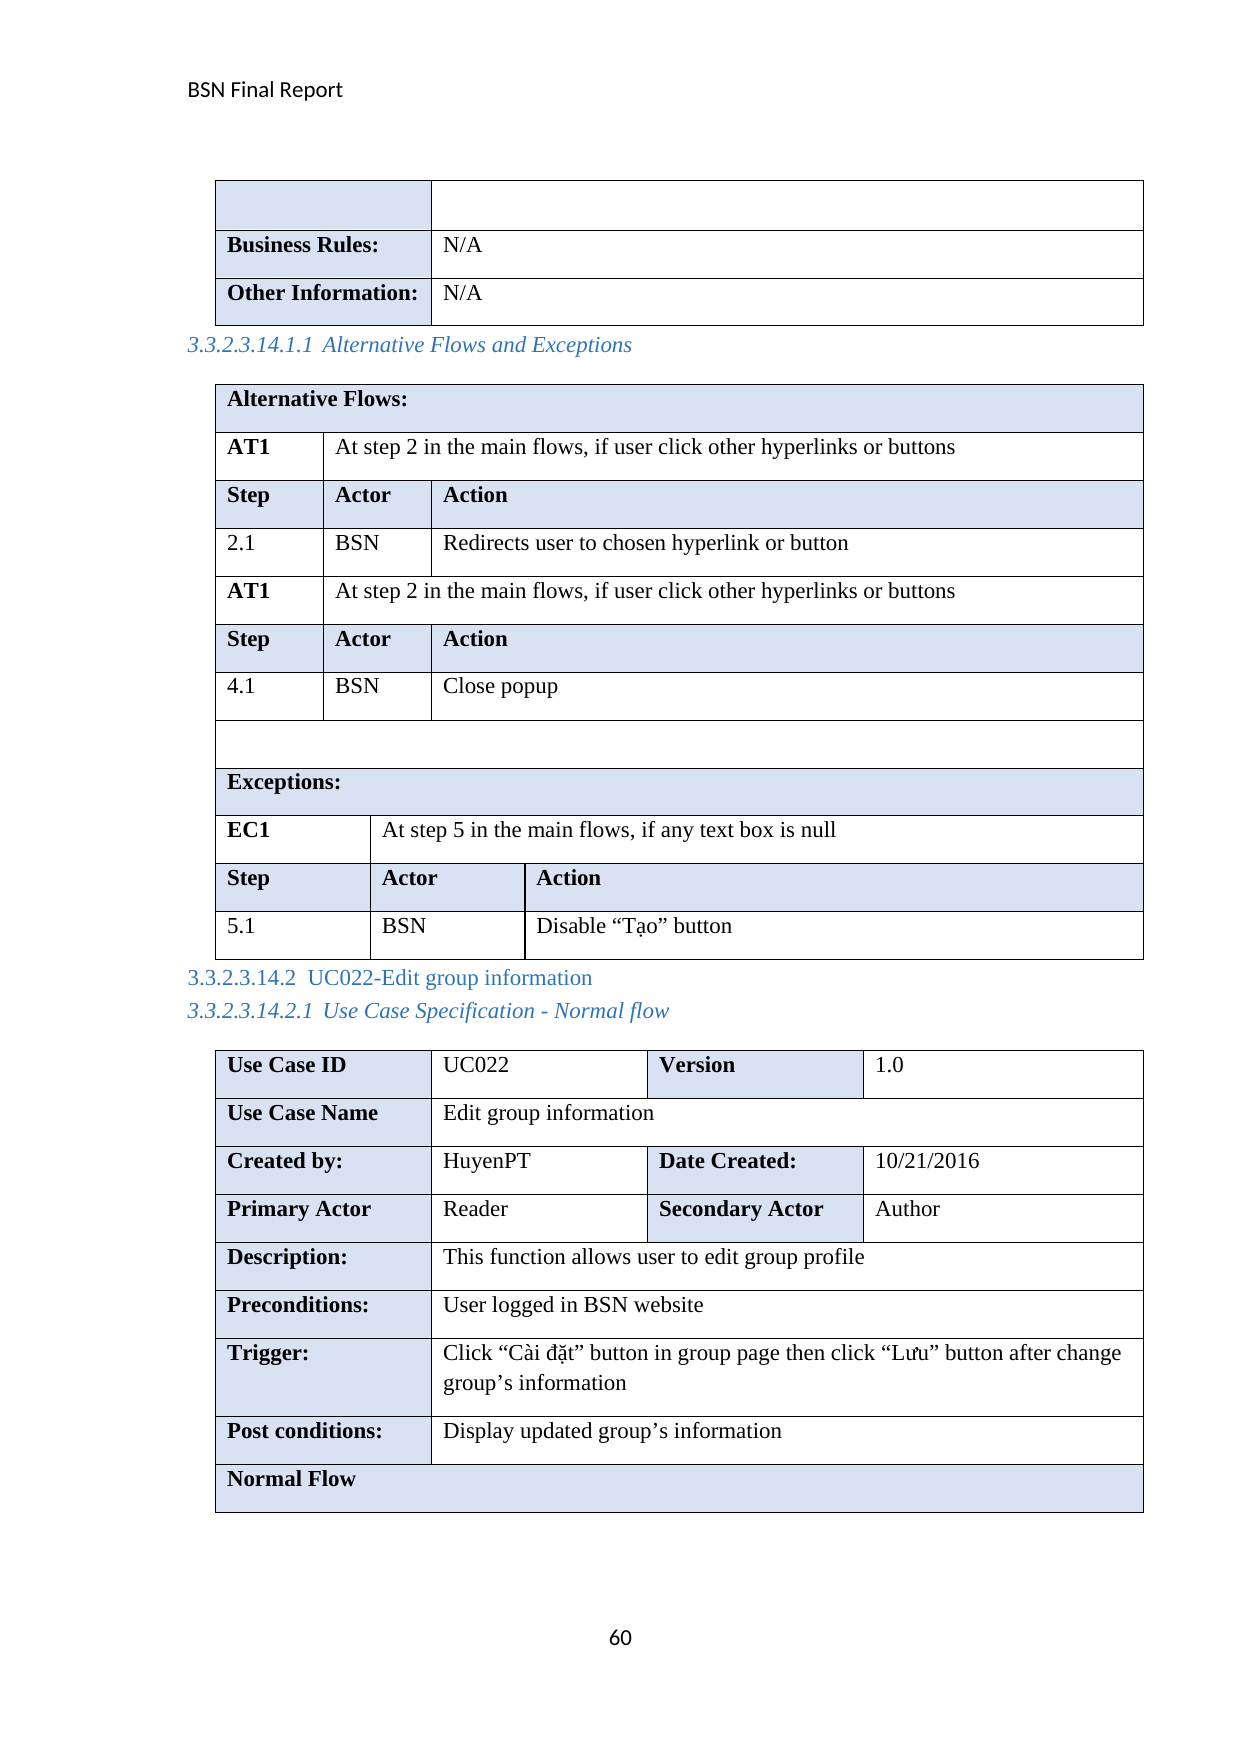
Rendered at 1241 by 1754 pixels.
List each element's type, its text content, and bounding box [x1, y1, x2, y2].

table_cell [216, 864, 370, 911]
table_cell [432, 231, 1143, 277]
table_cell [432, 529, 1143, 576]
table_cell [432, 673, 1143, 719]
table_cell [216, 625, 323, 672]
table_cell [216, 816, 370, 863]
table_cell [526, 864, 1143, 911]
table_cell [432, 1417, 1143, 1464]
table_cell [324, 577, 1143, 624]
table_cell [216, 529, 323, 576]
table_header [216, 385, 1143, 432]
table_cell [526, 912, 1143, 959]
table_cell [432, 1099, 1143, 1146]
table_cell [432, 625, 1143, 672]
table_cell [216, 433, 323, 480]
subtitle Use Case Specification - Normal flow [187, 997, 1053, 1023]
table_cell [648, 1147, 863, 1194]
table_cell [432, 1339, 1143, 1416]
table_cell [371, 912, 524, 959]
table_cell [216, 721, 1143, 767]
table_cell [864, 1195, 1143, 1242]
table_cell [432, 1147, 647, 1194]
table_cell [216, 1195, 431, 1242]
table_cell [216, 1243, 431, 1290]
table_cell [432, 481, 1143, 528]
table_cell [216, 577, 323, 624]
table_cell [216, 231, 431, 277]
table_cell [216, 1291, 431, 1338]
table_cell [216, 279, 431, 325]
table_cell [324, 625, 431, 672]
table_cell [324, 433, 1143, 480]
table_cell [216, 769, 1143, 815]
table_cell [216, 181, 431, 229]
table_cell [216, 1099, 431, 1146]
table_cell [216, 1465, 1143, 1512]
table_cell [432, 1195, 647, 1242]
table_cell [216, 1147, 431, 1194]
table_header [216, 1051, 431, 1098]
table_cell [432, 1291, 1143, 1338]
subtitle UC022-Edit group information [187, 964, 1053, 991]
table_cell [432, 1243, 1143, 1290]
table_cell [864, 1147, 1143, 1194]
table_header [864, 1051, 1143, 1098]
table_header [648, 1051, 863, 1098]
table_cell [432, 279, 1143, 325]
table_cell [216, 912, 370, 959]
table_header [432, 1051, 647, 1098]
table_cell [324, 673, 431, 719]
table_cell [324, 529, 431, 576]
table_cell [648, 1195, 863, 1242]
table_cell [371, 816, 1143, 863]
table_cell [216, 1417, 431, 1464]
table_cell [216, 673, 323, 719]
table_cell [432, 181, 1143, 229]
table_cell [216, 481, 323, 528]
subtitle Alternative Flows and Exceptions [187, 331, 1053, 357]
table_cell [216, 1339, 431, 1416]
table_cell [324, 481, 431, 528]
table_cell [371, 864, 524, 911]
